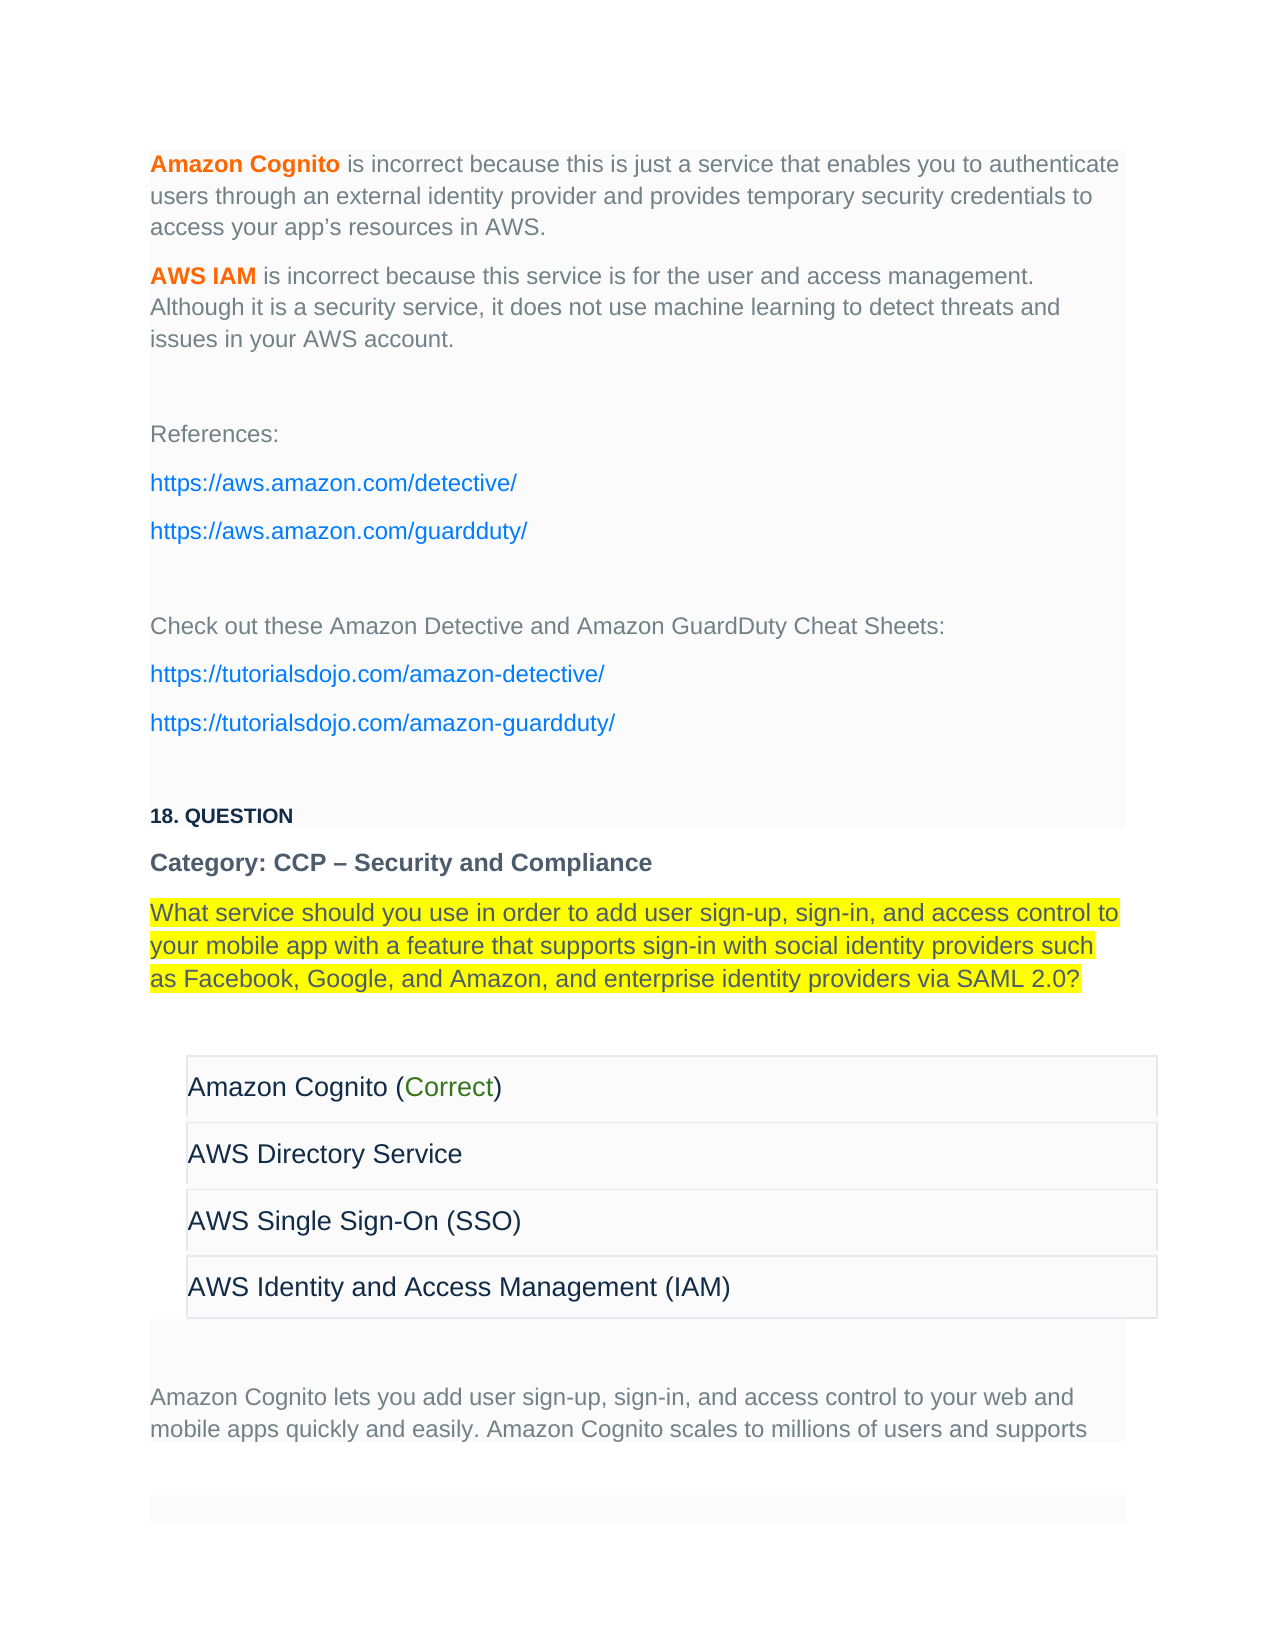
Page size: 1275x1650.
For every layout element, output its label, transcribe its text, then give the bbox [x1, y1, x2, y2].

text What service should you use in order to add user sign-up, sign-in, and access control to your mobile app with a feature that supports sign-in with social identity providers such as Facebook, Google, and Amazon, and enterprise identity providers via SAML 2.0? [150, 898, 1125, 993]
list AWS Single Sign-On (SSO) [188, 1190, 1156, 1251]
text AWS IAM is incorrect because this service is for the user and access management. Although it is a security service, it does not use machine learning to detect threats and issues in your AWS account. [150, 262, 1125, 353]
list Amazon Cognito (Correct) [188, 1057, 1156, 1117]
text Check out these Amazon Detective and Amazon GuardDuty Cheat Sheets: [150, 612, 1125, 640]
text https://aws.amazon.com/detective/ [150, 468, 1125, 496]
text https://tutorialsdojo.com/amazon-guardduty/ [150, 709, 1125, 736]
text 18. QUESTION [150, 804, 1125, 828]
list AWS Directory Service [188, 1123, 1156, 1184]
text https://tutorialsdojo.com/amazon-detective/ [150, 660, 1125, 688]
text References: [150, 420, 1125, 448]
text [150, 1383, 1125, 1442]
text https://aws.amazon.com/guardduty/ [150, 517, 1125, 544]
list AWS Identity and Access Management (IAM) [188, 1257, 1156, 1317]
text Category: CCP – Security and Compliance [150, 848, 1125, 877]
text Amazon Cognito is incorrect because this is just a service that enables you to authenticate users through an external identity provider and provides temporary security credentials to access your app’s resources in AWS. [150, 150, 1125, 241]
